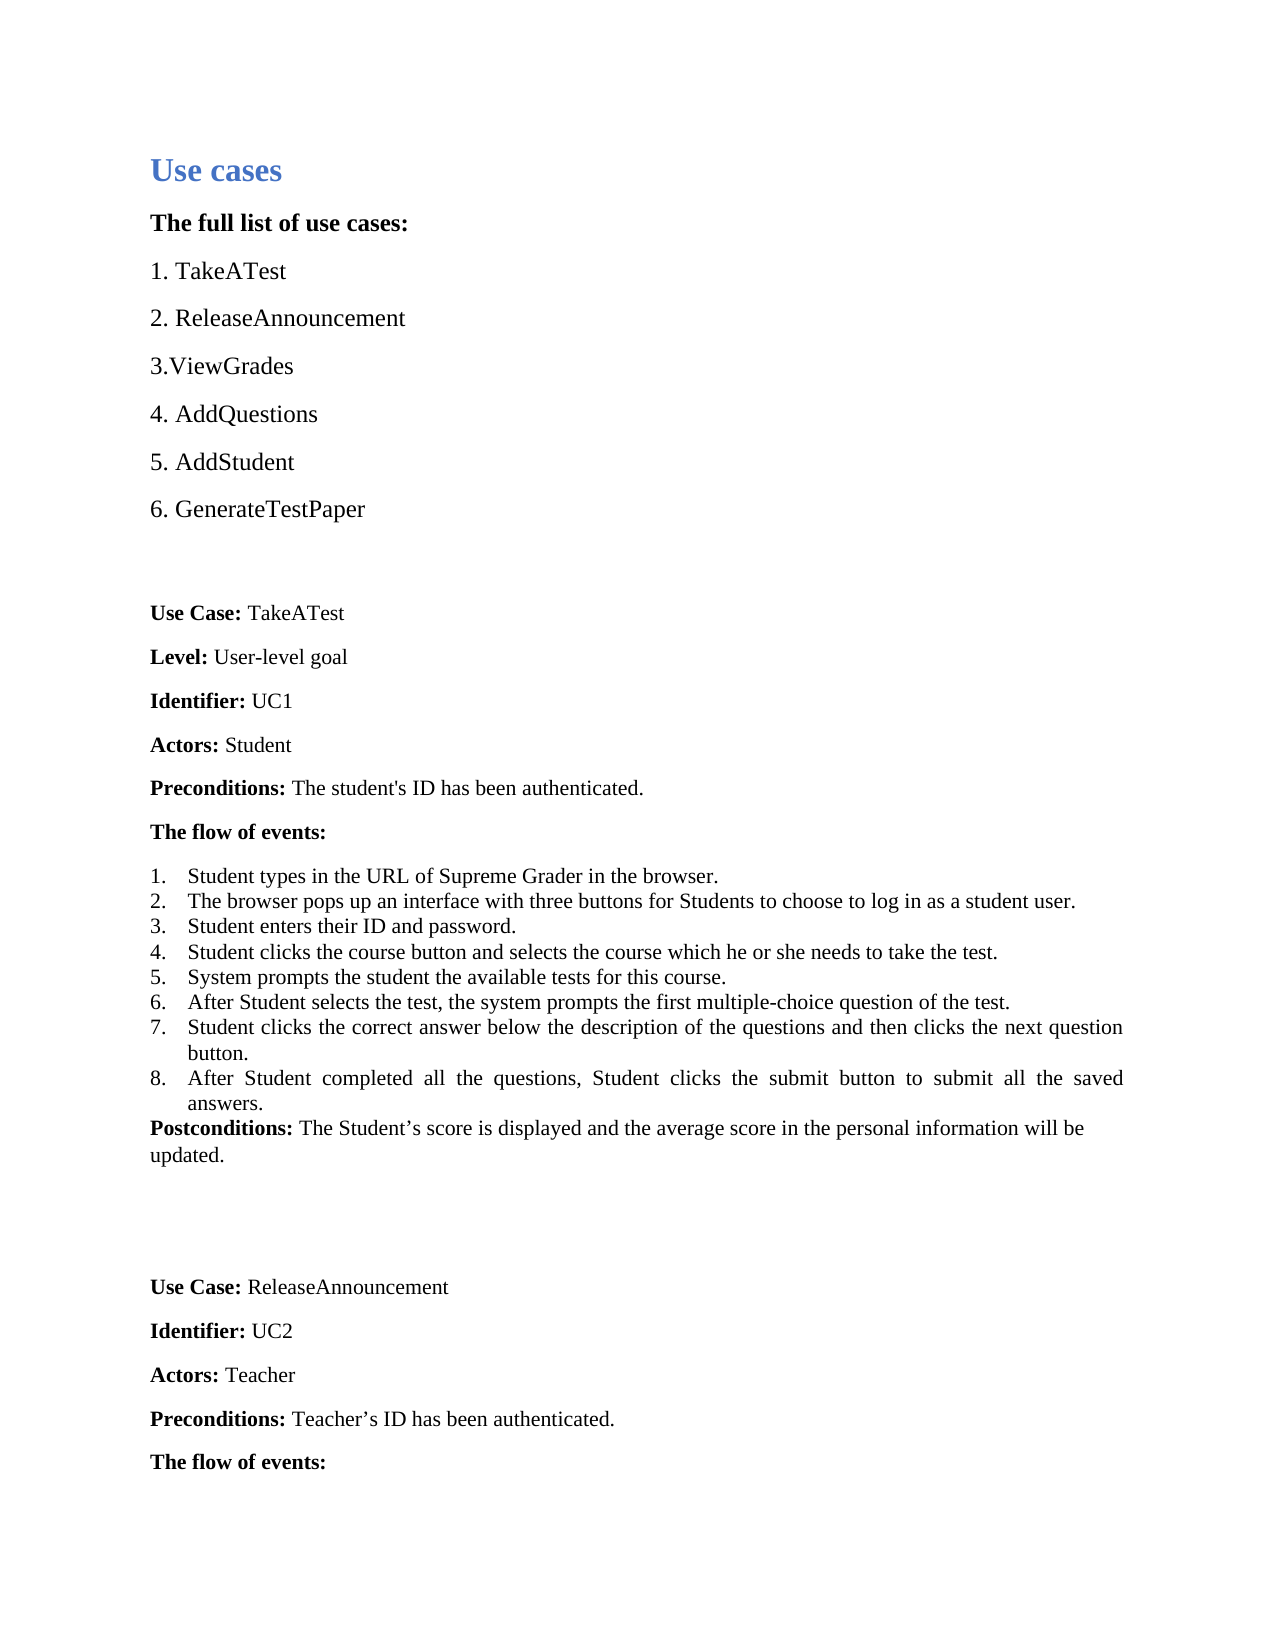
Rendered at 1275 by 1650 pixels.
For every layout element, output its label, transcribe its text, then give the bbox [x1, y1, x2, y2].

list Student clicks the correct answer below the description of the questions and then clicks the next question button. [150, 1014, 1125, 1065]
list The browser pops up an interface with three buttons for Students to choose to log in as a student user. [150, 888, 1125, 913]
text Preconditions: The student's ID has been authenticated. [150, 775, 1125, 801]
text Actors: Teacher [150, 1362, 1125, 1387]
text The full list of use cases: [150, 208, 1125, 237]
list After Student completed all the questions, Student clicks the submit button to submit all the saved answers. [150, 1065, 1125, 1115]
text The flow of events: [150, 819, 1125, 844]
text Use Case: TakeATest [150, 600, 1125, 625]
text The flow of events: [150, 1449, 1125, 1474]
text Preconditions: Teacher’s ID has been authenticated. [150, 1406, 1125, 1431]
text 5. AddStudent [150, 447, 1125, 475]
text Actors: Student [150, 732, 1125, 757]
list Student types in the URL of Supreme Grader in the browser. [150, 863, 1125, 888]
text 1. TakeATest [150, 256, 1125, 284]
text Identifier: UC2 [150, 1318, 1125, 1343]
list After Student selects the test, the system prompts the first multiple-choice question of the test. [150, 989, 1125, 1014]
list Student clicks the course button and selects the course which he or she needs to take the test. [150, 939, 1125, 964]
text Postconditions: The Student’s score is displayed and the average score in the personal information will be updated. [150, 1115, 1125, 1168]
text Use cases [150, 150, 1125, 188]
list Student enters their ID and password. [150, 913, 1125, 939]
text Use Case: ReleaseAnnouncement [150, 1274, 1125, 1299]
text 6. GenerateTestPaper [150, 494, 1125, 523]
text Identifier: UC1 [150, 688, 1125, 713]
list System prompts the student the available tests for this course. [150, 964, 1125, 989]
text Level: User-level goal [150, 644, 1125, 669]
text 2. ReleaseAnnouncement [150, 303, 1125, 332]
text 4. AddQuestions [150, 399, 1125, 428]
text 3.ViewGrades [150, 351, 1125, 380]
